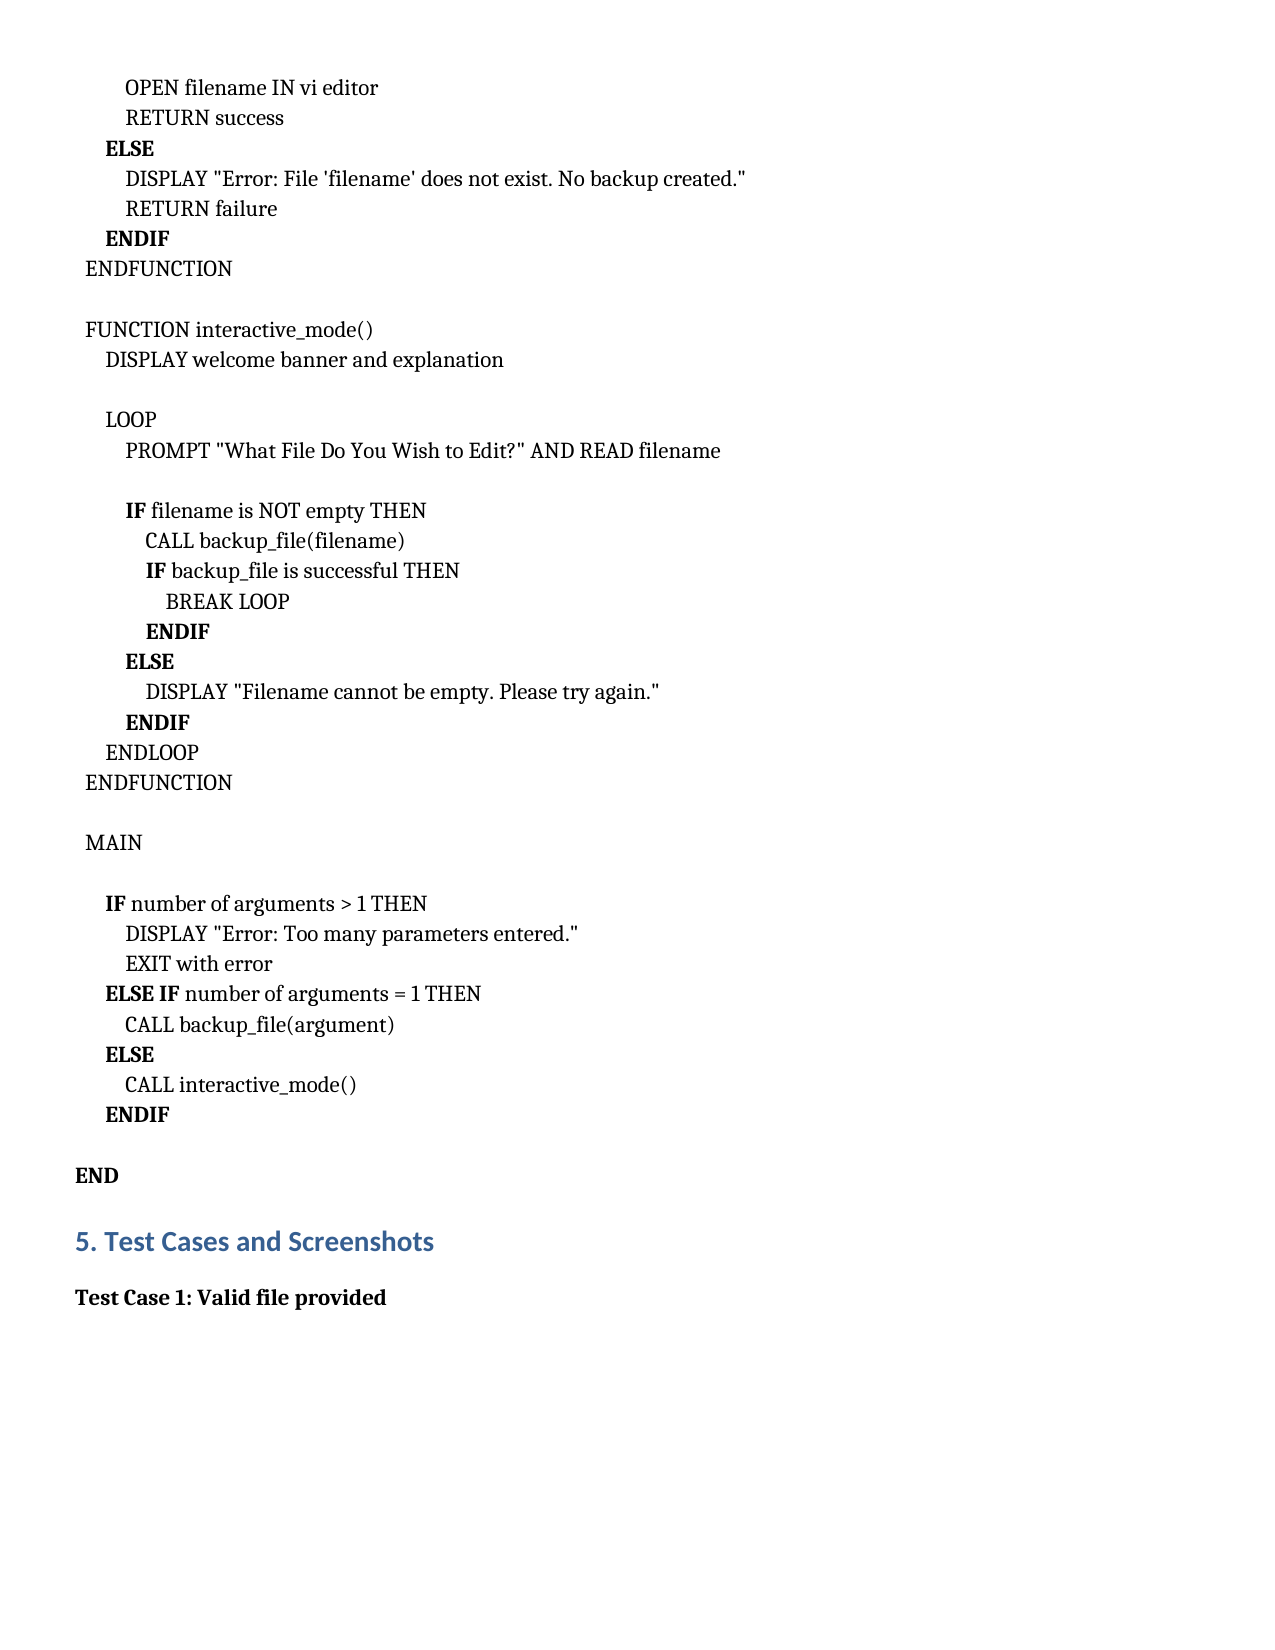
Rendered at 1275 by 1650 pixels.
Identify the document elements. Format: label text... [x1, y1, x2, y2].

text OPEN filename IN vi editor [75, 75, 1200, 101]
text DISPLAY "Error: File 'filename' does not exist. No backup created." [75, 166, 1200, 192]
text IF backup_file is successful THEN [75, 558, 1200, 585]
text END [75, 1162, 1200, 1189]
text Test Case 1: Valid file provided [75, 1285, 1200, 1311]
text ENDIF [75, 709, 1200, 736]
text RETURN failure [75, 196, 1200, 222]
text BREAK LOOP [75, 588, 1200, 615]
text ENDLOOP [75, 739, 1200, 766]
text LOOP [75, 407, 1200, 434]
text ENDIF [75, 619, 1200, 645]
text ENDIF [75, 226, 1200, 252]
text ENDIF [75, 1102, 1200, 1128]
text EXIT with error [75, 951, 1200, 977]
text CALL backup_file(filename) [75, 528, 1200, 554]
text ELSE [75, 1042, 1200, 1068]
text ENDFUNCTION [75, 770, 1200, 796]
text ELSE [75, 135, 1200, 162]
text DISPLAY "Error: Too many parameters entered." [75, 921, 1200, 947]
text RETURN success [75, 105, 1200, 132]
text 5. Test Cases and Screenshots [75, 1223, 1200, 1258]
text MAIN [75, 830, 1200, 857]
text IF number of arguments > 1 THEN [75, 891, 1200, 917]
text IF filename is NOT empty THEN [75, 498, 1200, 524]
text DISPLAY "Filename cannot be empty. Please try again." [75, 679, 1200, 706]
text CALL interactive_mode() [75, 1072, 1200, 1098]
text CALL backup_file(argument) [75, 1011, 1200, 1038]
text FUNCTION interactive_mode() [75, 317, 1200, 343]
text ENDFUNCTION [75, 256, 1200, 283]
text ELSE IF number of arguments = 1 THEN [75, 981, 1200, 1008]
text PROMPT "What File Do You Wish to Edit?" AND READ filename [75, 437, 1200, 464]
text ELSE [75, 649, 1200, 675]
text DISPLAY welcome banner and explanation [75, 347, 1200, 373]
